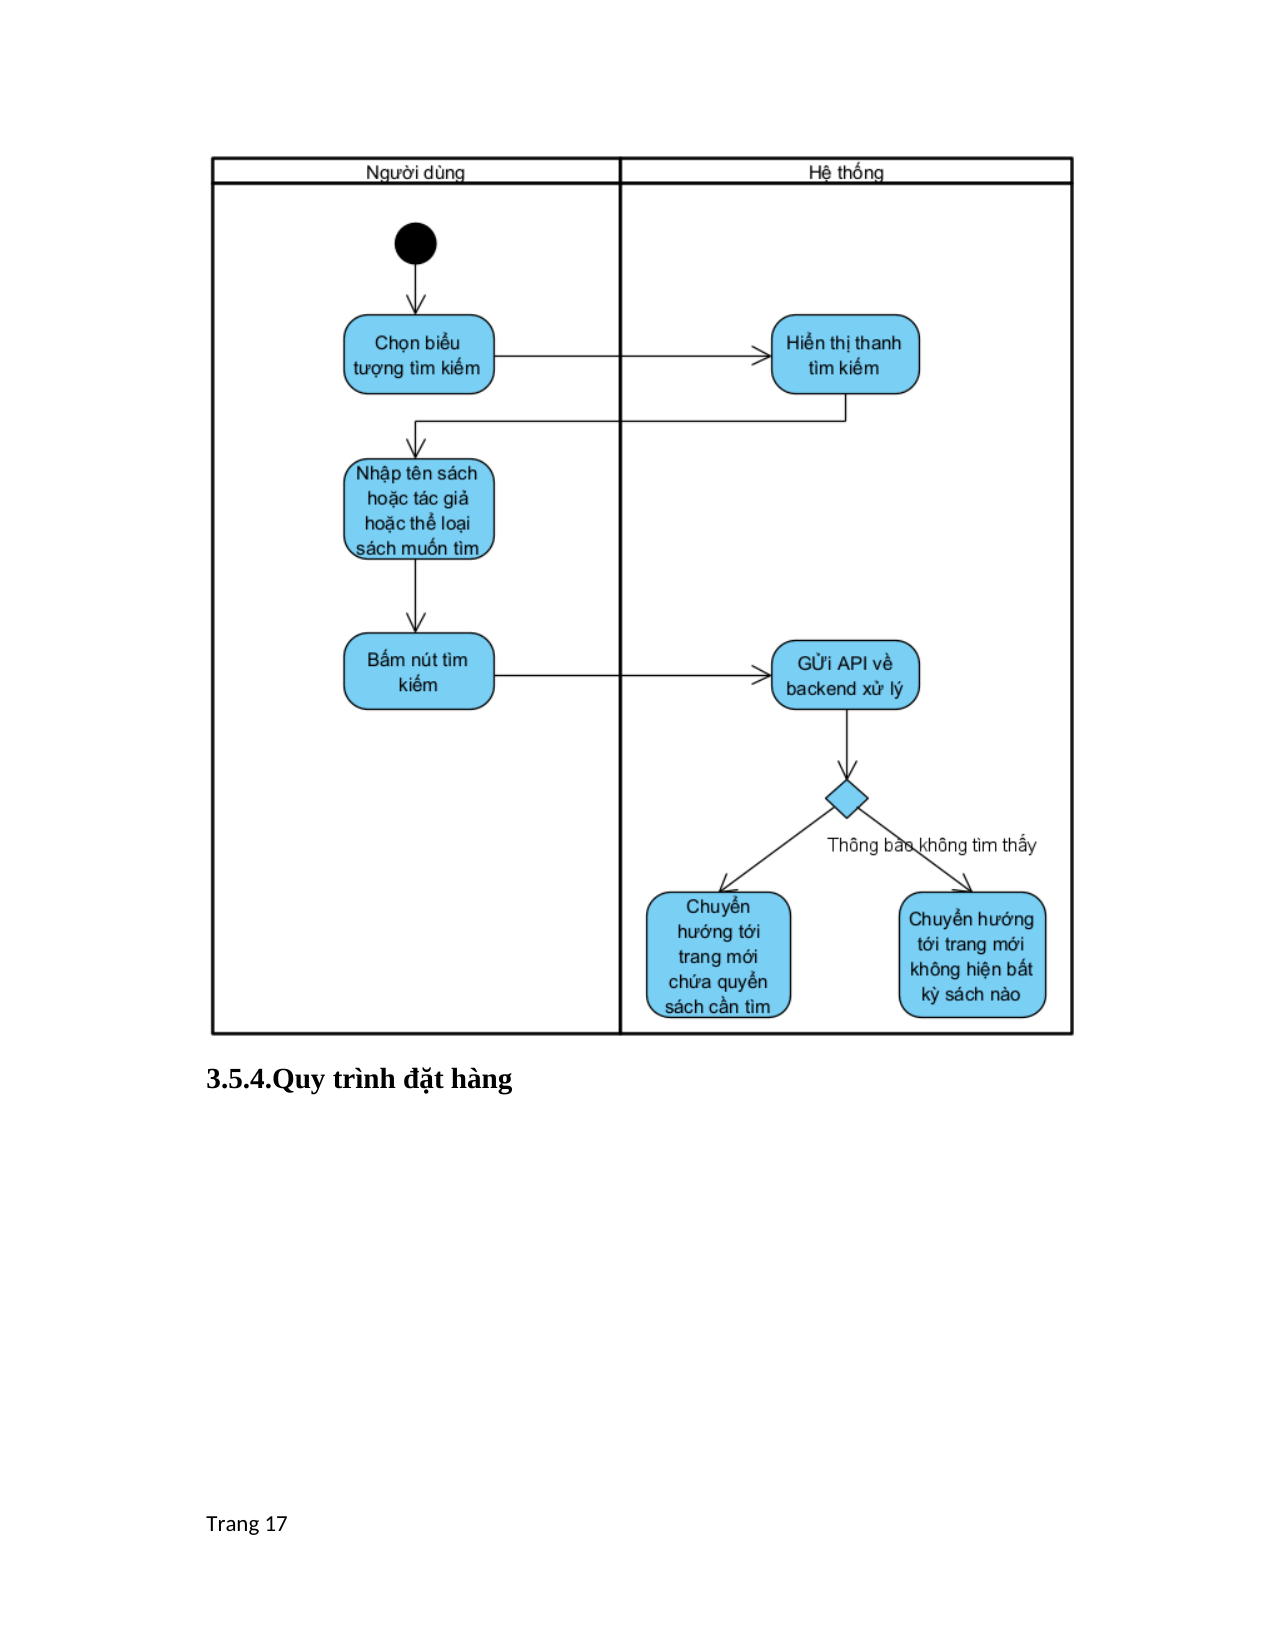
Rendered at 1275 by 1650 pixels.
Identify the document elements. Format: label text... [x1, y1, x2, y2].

subtitle 3.5.4.Quy trình đặt hàng [206, 1069, 1187, 1094]
picture [206, 150, 1079, 1042]
